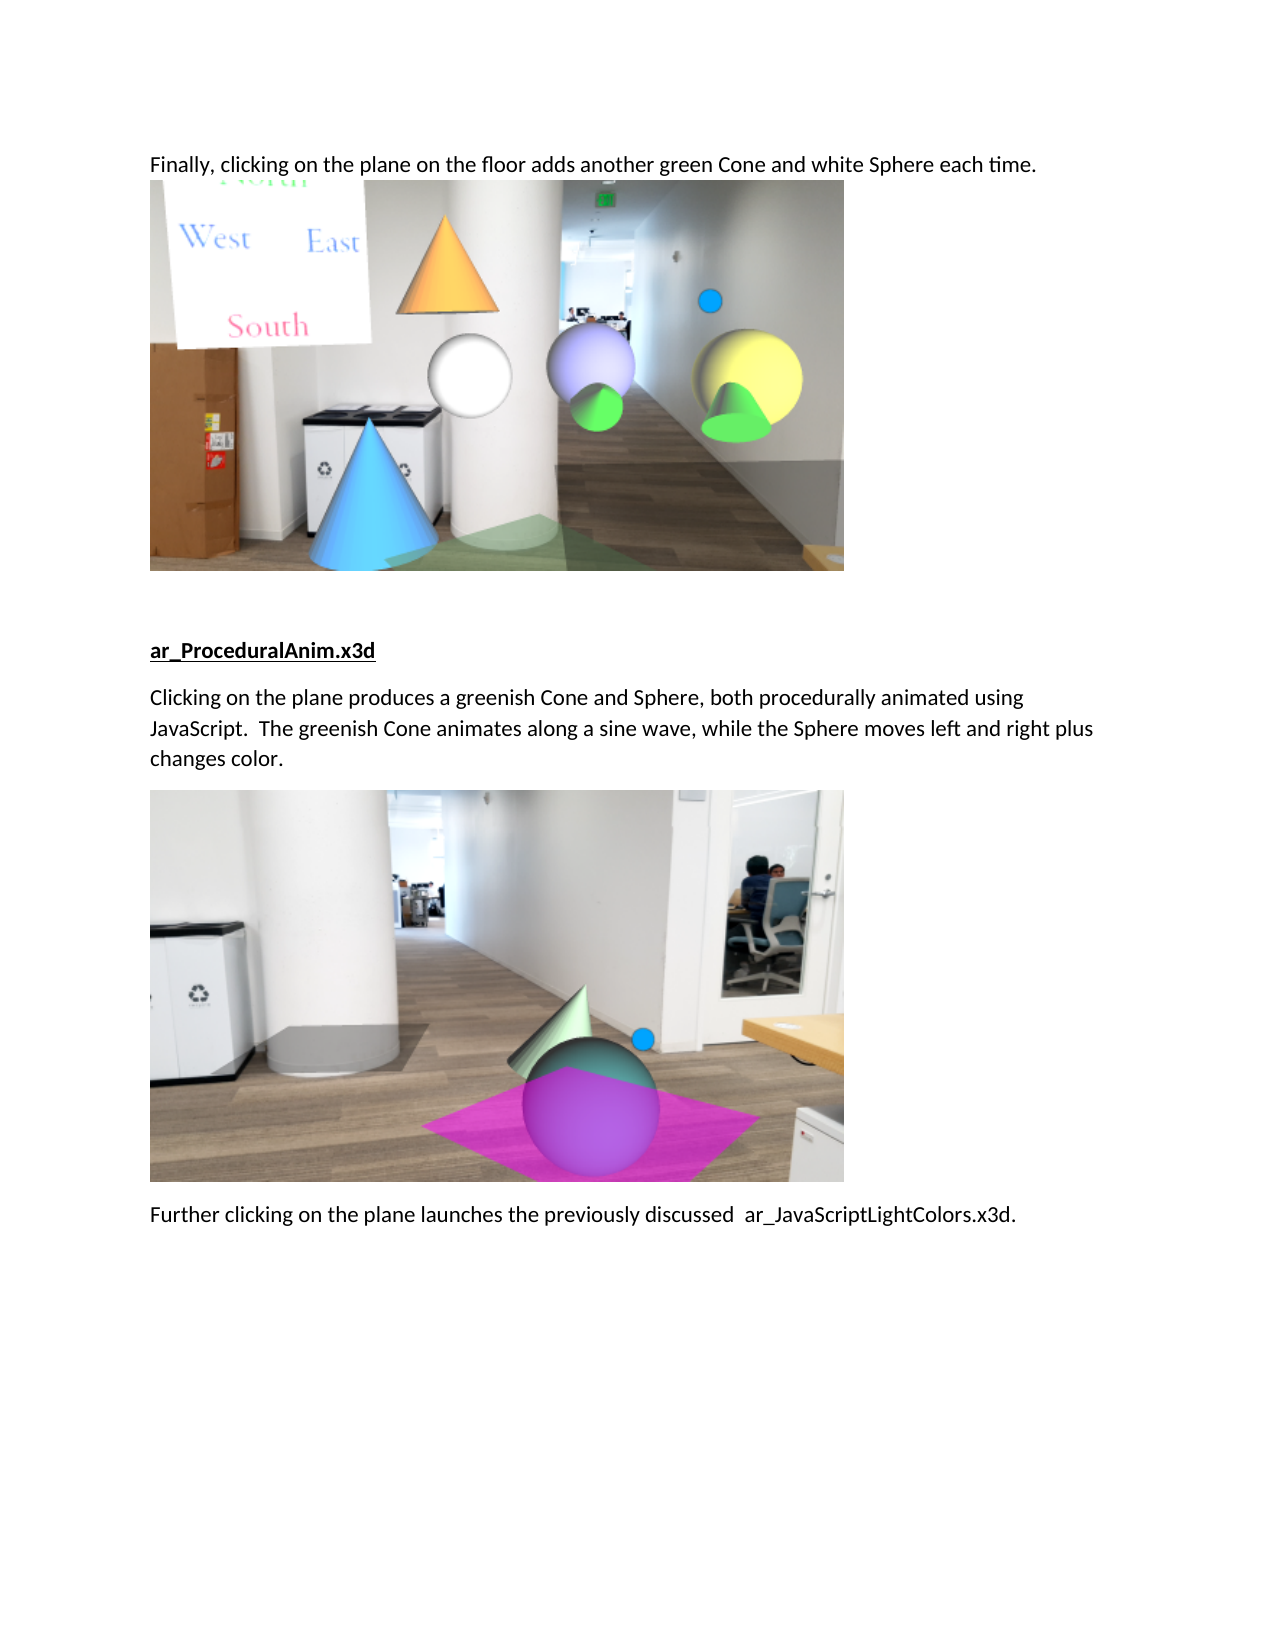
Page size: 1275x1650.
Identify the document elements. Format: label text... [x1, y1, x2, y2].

picture [150, 790, 844, 1182]
text Further clicking on the plane launches the previously discussed ar_JavaScriptLightColors.x3d. [150, 1200, 1125, 1228]
picture [150, 180, 844, 571]
text Clicking on the plane produces a greenish Cone and Sphere, both procedurally animated using JavaScript. The greenish Cone animates along a sine wave, while the Sphere moves left and right plus changes color. [150, 683, 1125, 772]
text ar_ProceduralAnim.x3d [150, 637, 1125, 665]
